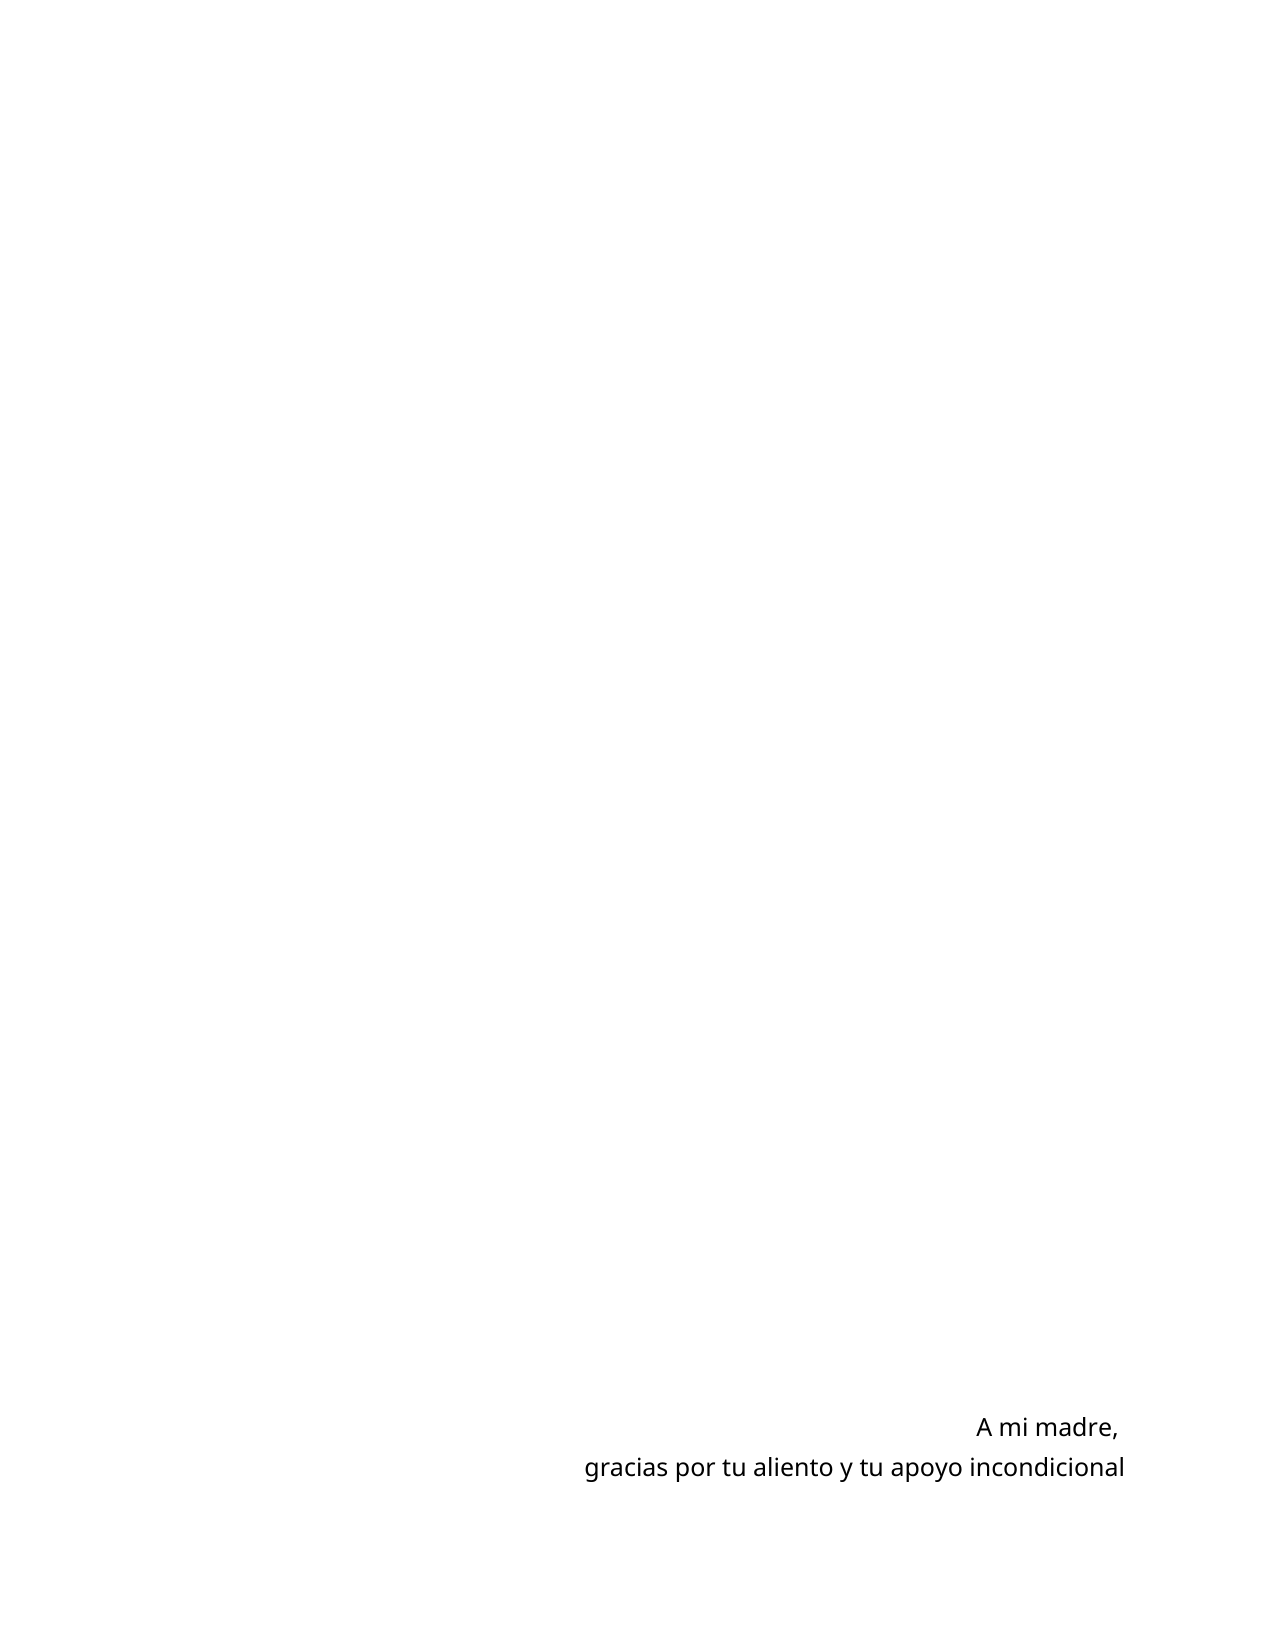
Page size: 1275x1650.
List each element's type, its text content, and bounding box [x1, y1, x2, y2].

text A mi madre, gracias por tu aliento y tu apoyo incondicional [150, 1410, 1125, 1483]
